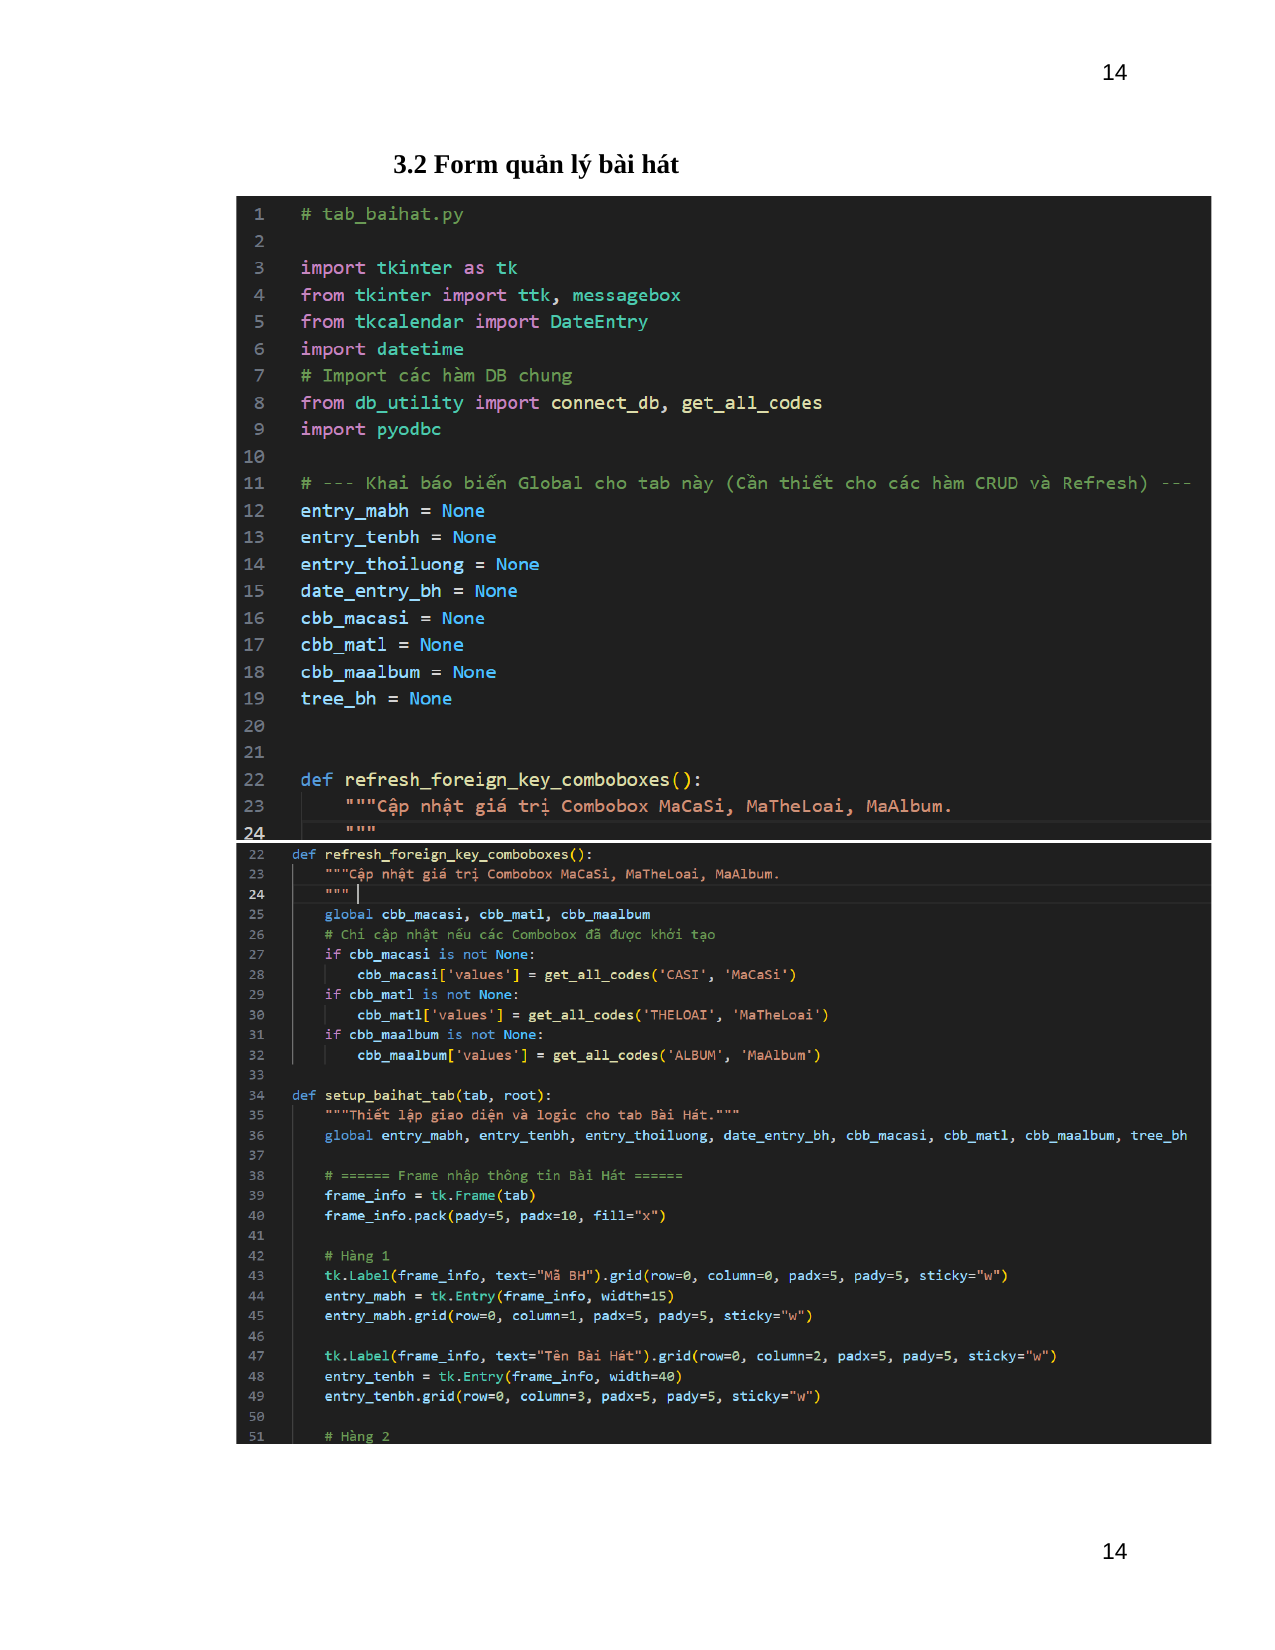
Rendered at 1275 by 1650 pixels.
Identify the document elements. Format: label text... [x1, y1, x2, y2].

subtitle 3.2 Form quản lý bài hát [236, 148, 1127, 179]
picture [236, 843, 1212, 1444]
picture [236, 196, 1212, 840]
